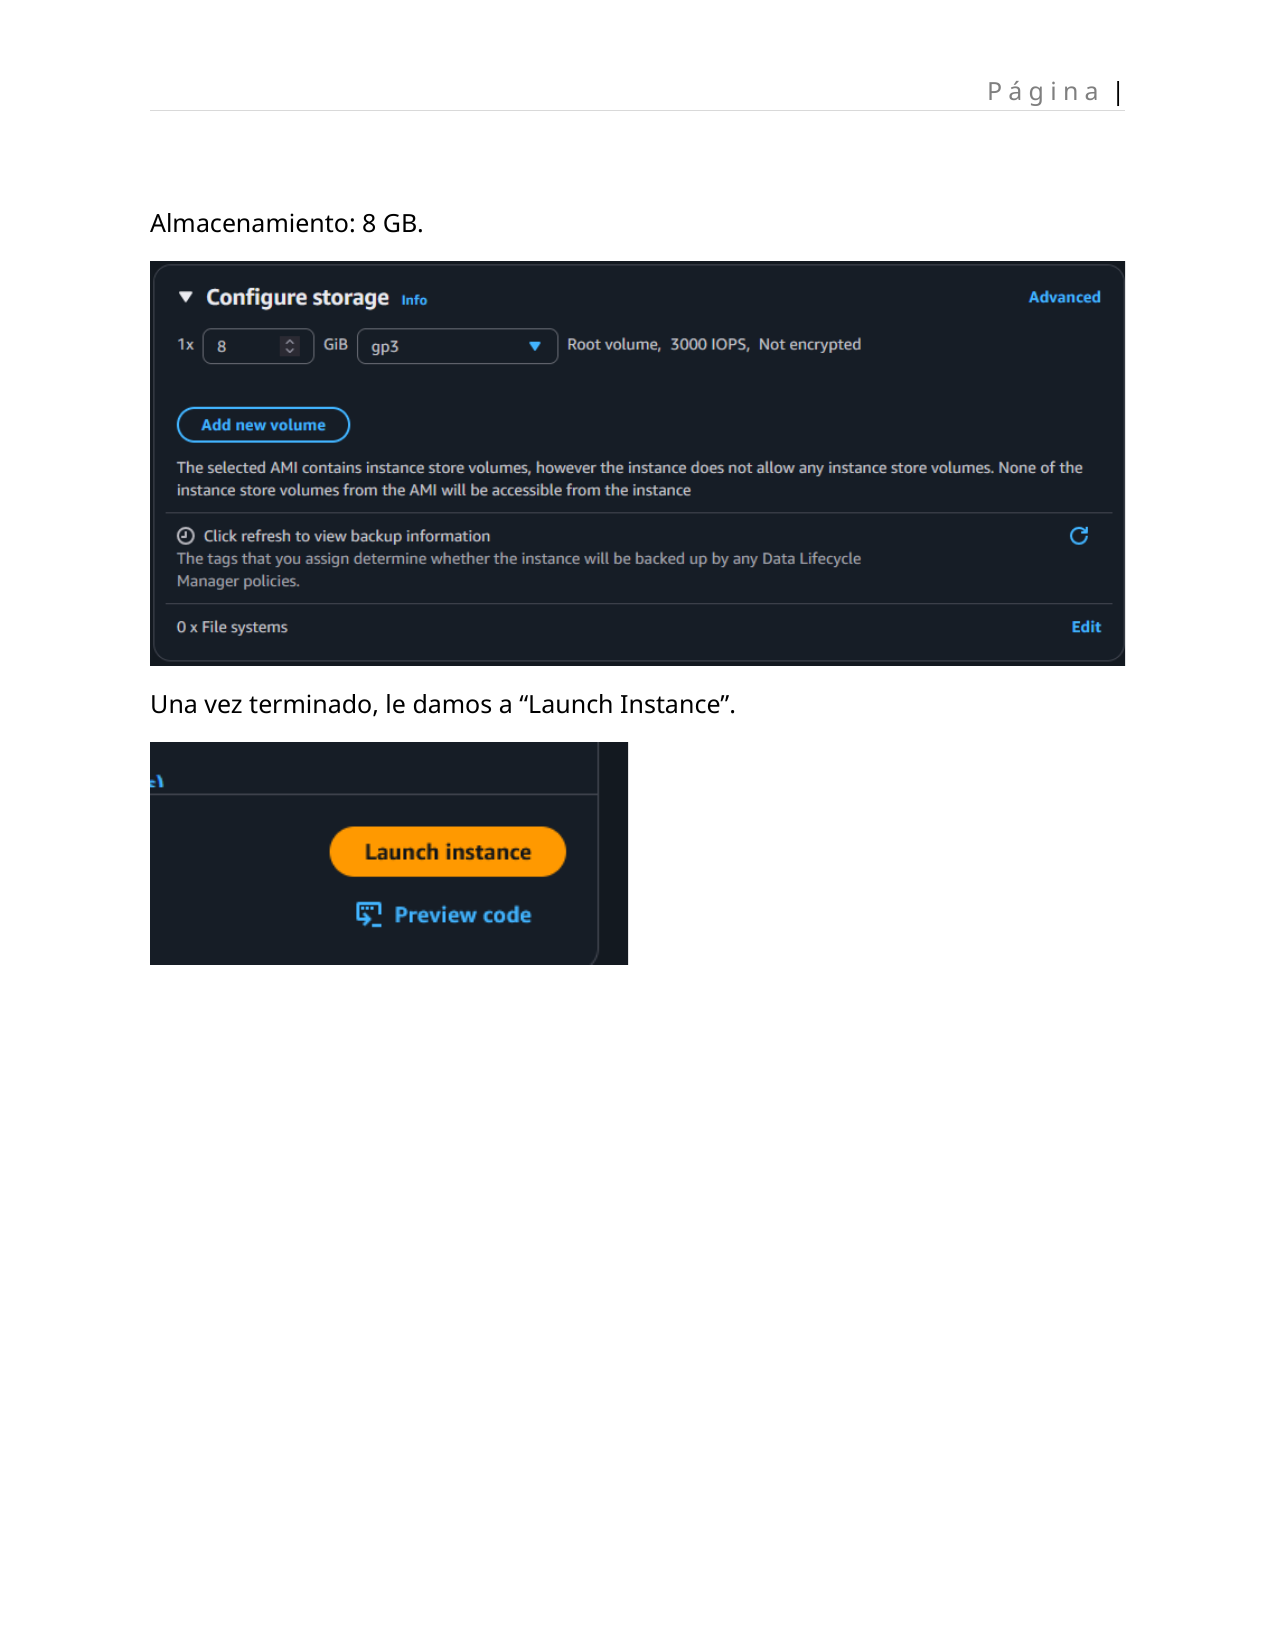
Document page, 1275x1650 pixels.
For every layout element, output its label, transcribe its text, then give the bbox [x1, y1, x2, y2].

text Una vez terminado, le damos a “Launch Instance”. [150, 687, 1125, 721]
picture [150, 261, 1125, 666]
text Almacenamiento: 8 GB. [150, 206, 1125, 240]
picture [150, 742, 629, 965]
